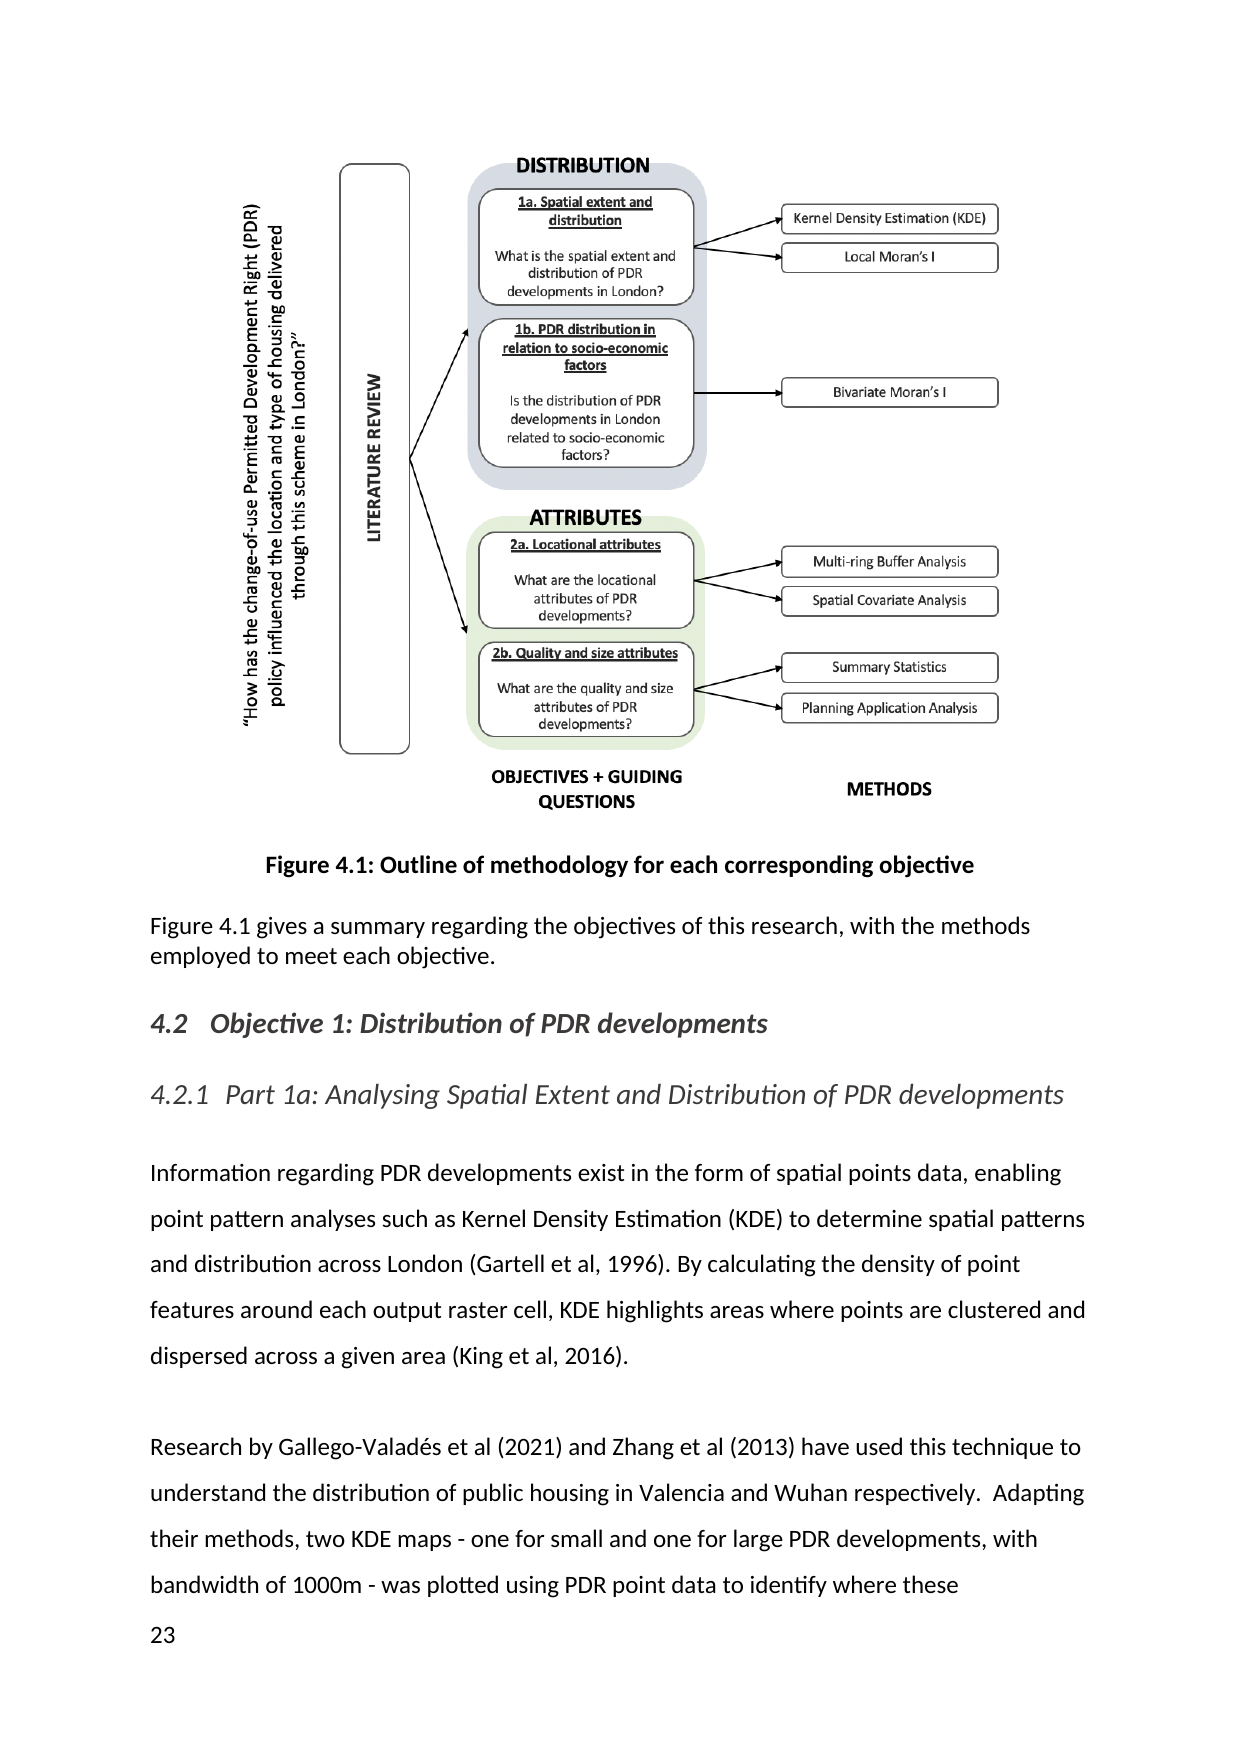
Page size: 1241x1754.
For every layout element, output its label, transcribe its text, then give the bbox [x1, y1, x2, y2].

text Figure 4.1: Outline of methodology for each corresponding objective [150, 849, 1090, 879]
text Figure 4.1 gives a summary regarding the objectives of this research, with the methods employed to meet each objective. [150, 910, 1090, 971]
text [150, 1432, 1090, 1599]
subtitle Objective 1: Distribution of PDR developments [150, 1006, 1090, 1041]
subtitle Part 1a: Analysing Spatial Extent and Distribution of PDR developments [150, 1076, 1090, 1111]
text Information regarding PDR developments exist in the form of spatial points data, enabling point pattern analyses such as Kernel Density Estimation (KDE) to determine spatial patterns and distribution across London (Gartell et al, 1996). By calculating the density of point features around each output raster cell, KDE highlights areas where points are clustered and dispersed across a given area (King et al, 2016). [150, 1157, 1090, 1371]
picture [220, 150, 1020, 819]
